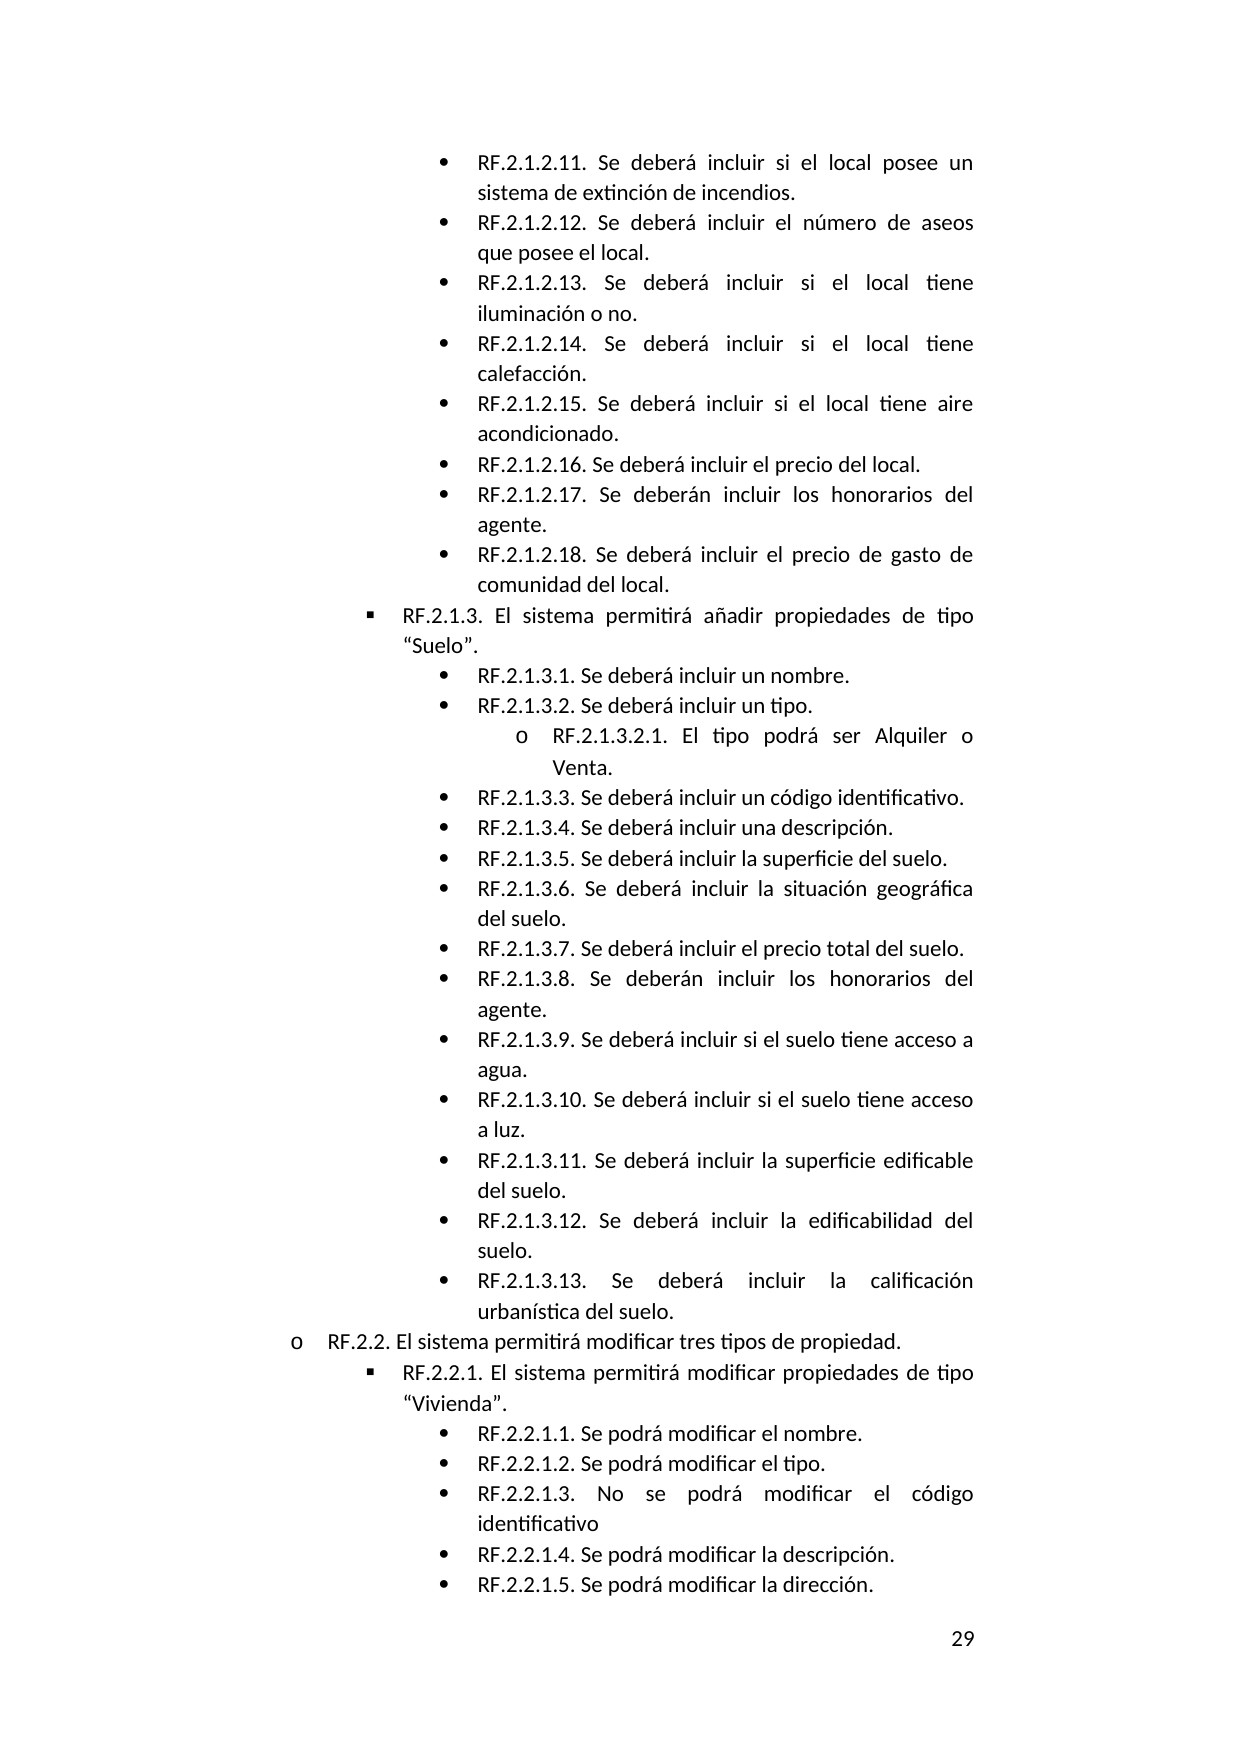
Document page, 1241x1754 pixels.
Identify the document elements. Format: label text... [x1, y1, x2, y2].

list RF.2.1.3.8. Se deberán incluir los honorarios del agente. [440, 964, 974, 1023]
list RF.2.1.2.17. Se deberán incluir los honorarios del agente. [440, 480, 974, 538]
list RF.2.1.3.9. Se deberá incluir si el suelo tiene acceso a agua. [440, 1025, 974, 1083]
list RF.2.1.2.13. Se deberá incluir si el local tiene iluminación o no. [440, 268, 974, 327]
list RF.2.1.3.7. Se deberá incluir el precio total del suelo. [440, 934, 974, 962]
list RF.2.1.3.10. Se deberá incluir si el suelo tiene acceso a luz. [440, 1085, 974, 1143]
list RF.2.1.3.2.1. El tipo podrá ser Alquiler o Venta. [515, 722, 974, 781]
list RF.2.1.3.12. Se deberá incluir la edificabilidad del suelo. [440, 1206, 974, 1264]
list RF.2.2.1.3. No se podrá modificar el código identificativo [440, 1479, 974, 1537]
list RF.2.1.3.2. Se deberá incluir un tipo. [440, 691, 974, 719]
list RF.2.1.3.3. Se deberá incluir un código identificativo. [440, 783, 974, 811]
list RF.2.1.3.5. Se deberá incluir la superficie del suelo. [440, 844, 974, 872]
list RF.2.2.1.1. Se podrá modificar el nombre. [440, 1419, 974, 1447]
list RF.2.1.2.15. Se deberá incluir si el local tiene aire acondicionado. [440, 389, 974, 448]
list RF.2.1.2.16. Se deberá incluir el precio del local. [440, 450, 974, 478]
list RF.2.2.1.4. Se podrá modificar la descripción. [440, 1540, 974, 1568]
list RF.2.1.2.11. Se deberá incluir si el local posee un sistema de extinción de incendios. [440, 148, 974, 206]
list RF.2.1.3.13. Se deberá incluir la calificación urbanística del suelo. [440, 1267, 974, 1325]
list RF.2.2.1.5. Se podrá modificar la dirección. [440, 1570, 974, 1598]
list RF.2.1.3. El sistema permitirá añadir propiedades de tipo “Suelo”. [365, 601, 974, 659]
list RF.2.2.1. El sistema permitirá modificar propiedades de tipo “Vivienda”. [365, 1358, 974, 1417]
list RF.2.1.2.18. Se deberá incluir el precio de gasto de comunidad del local. [440, 540, 974, 599]
list RF.2.2. El sistema permitirá modificar tres tipos de propiedad. [290, 1327, 974, 1356]
list RF.2.1.3.11. Se deberá incluir la superficie edificable del suelo. [440, 1146, 974, 1204]
list RF.2.1.2.14. Se deberá incluir si el local tiene calefacción. [440, 329, 974, 387]
list RF.2.1.2.12. Se deberá incluir el número de aseos que posee el local. [440, 208, 974, 266]
list RF.2.1.3.4. Se deberá incluir una descripción. [440, 813, 974, 841]
list RF.2.1.3.6. Se deberá incluir la situación geográfica del suelo. [440, 874, 974, 932]
list RF.2.2.1.2. Se podrá modificar el tipo. [440, 1449, 974, 1477]
list RF.2.1.3.1. Se deberá incluir un nombre. [440, 661, 974, 689]
